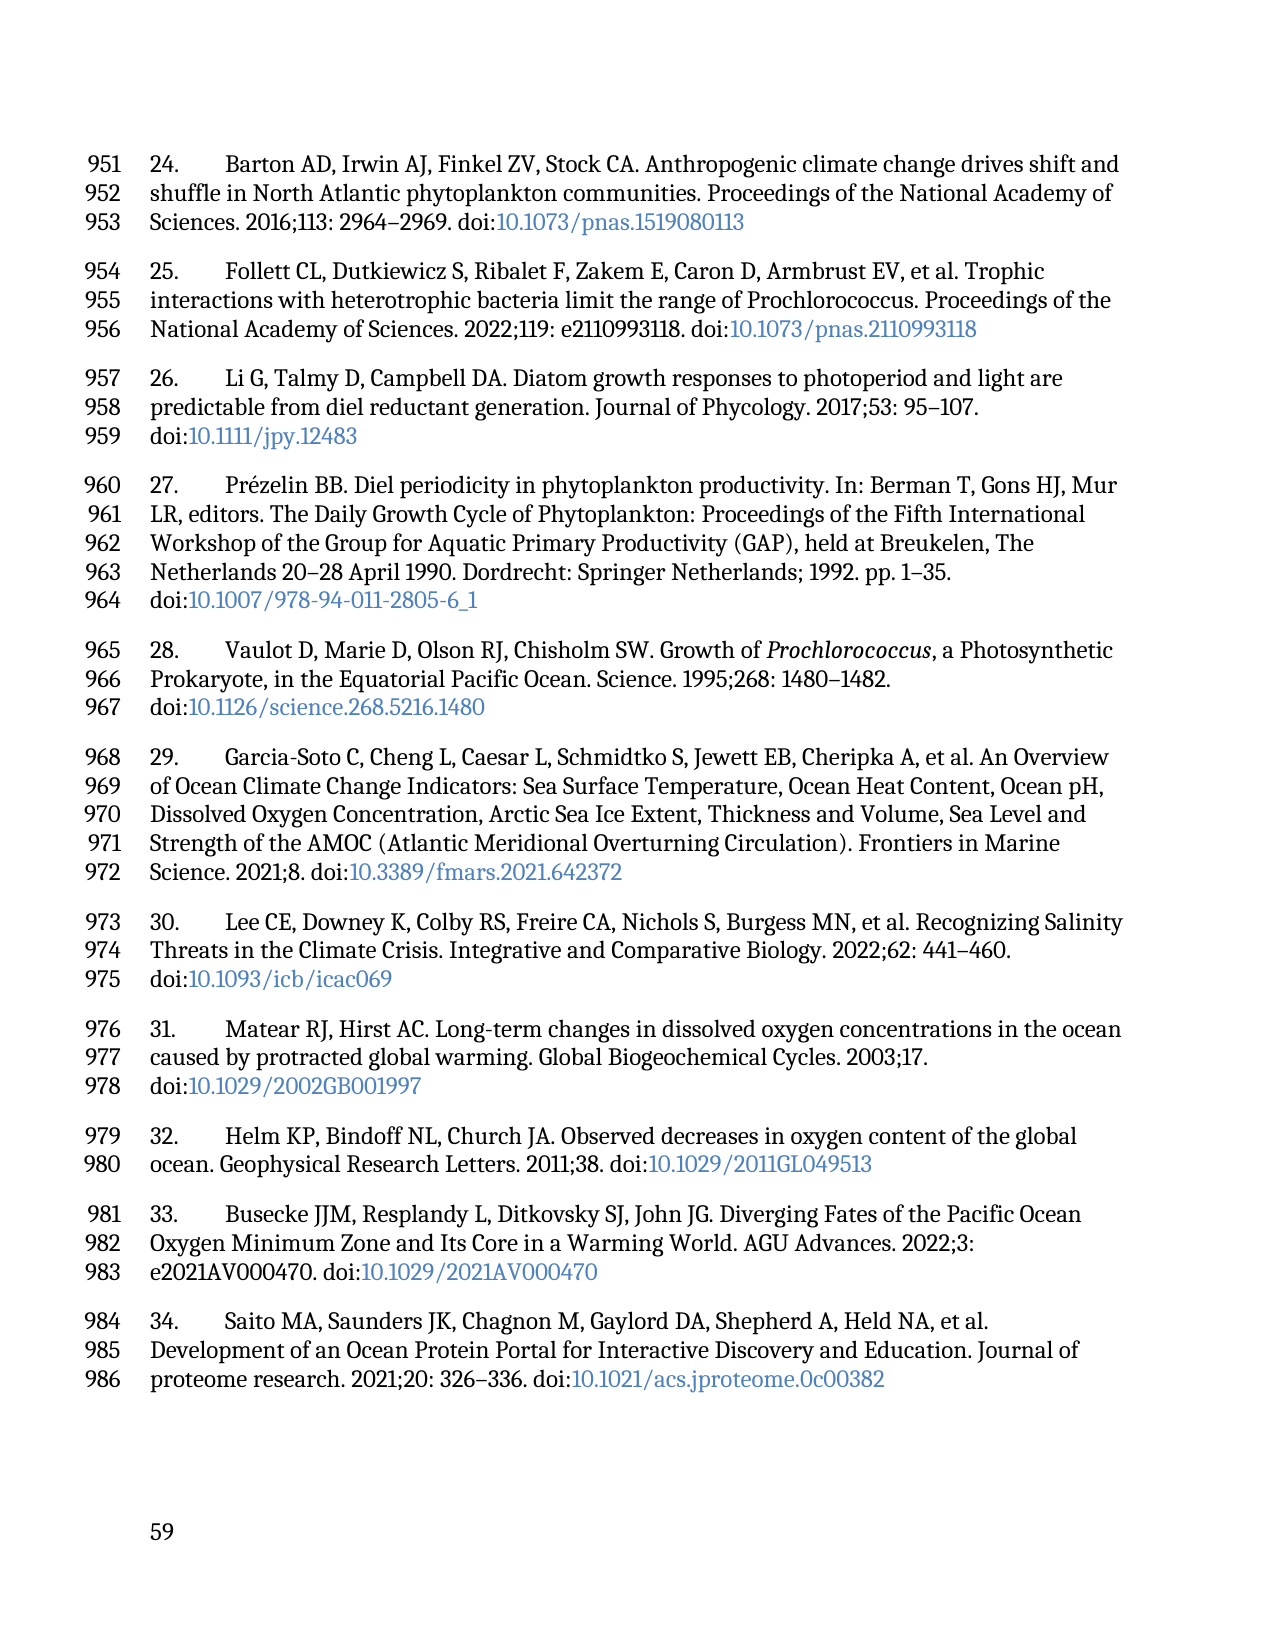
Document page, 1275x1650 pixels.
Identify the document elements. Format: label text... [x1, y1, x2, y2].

text 26. Li G, Talmy D, Campbell DA. Diatom growth responses to photoperiod and light are predictable from diel reductant generation. Journal of Phycology. 2017;53: 95–107. doi:10.1111/jpy.12483 [150, 364, 1125, 450]
text 32. Helm KP, Bindoff NL, Church JA. Observed decreases in oxygen content of the global ocean. Geophysical Research Letters. 2011;38. doi:10.1029/2011GL049513 [150, 1122, 1125, 1179]
text 27. Prézelin BB. Diel periodicity in phytoplankton productivity. In: Berman T, Gons HJ, Mur LR, editors. The Daily Growth Cycle of Phytoplankton: Proceedings of the Fifth International Workshop of the Group for Aquatic Primary Productivity (GAP), held at Breukelen, The Netherlands 20–28 April 1990. Dordrecht: Springer Netherlands; 1992. pp. 1–35. doi:10.1007/978-94-011-2805-6_1 [150, 471, 1125, 615]
text 33. Busecke JJM, Resplandy L, Ditkovsky SJ, John JG. Diverging Fates of the Pacific Ocean Oxygen Minimum Zone and Its Core in a Warming World. AGU Advances. 2022;3: e2021AV000470. doi:10.1029/2021AV000470 [150, 1200, 1125, 1286]
text 34. Saito MA, Saunders JK, Chagnon M, Gaylord DA, Shepherd A, Held NA, et al. Development of an Ocean Protein Portal for Interactive Discovery and Education. Journal of proteome research. 2021;20: 326–336. doi:10.1021/acs.jproteome.0c00382 [150, 1307, 1125, 1393]
text 28. Vaulot D, Marie D, Olson RJ, Chisholm SW. Growth of Prochlorococcus, a Photosynthetic Prokaryote, in the Equatorial Pacific Ocean. Science. 1995;268: 1480–1482. doi:10.1126/science.268.5216.1480 [150, 636, 1125, 722]
text 30. Lee CE, Downey K, Colby RS, Freire CA, Nichols S, Burgess MN, et al. Recognizing Salinity Threats in the Climate Crisis. Integrative and Comparative Biology. 2022;62: 441–460. doi:10.1093/icb/icac069 [150, 907, 1125, 994]
text 31. Matear RJ, Hirst AC. Long-term changes in dissolved oxygen concentrations in the ocean caused by protracted global warming. Global Biogeochemical Cycles. 2003;17. doi:10.1029/2002GB001997 [150, 1014, 1125, 1101]
text 24. Barton AD, Irwin AJ, Finkel ZV, Stock CA. Anthropogenic climate change drives shift and shuffle in North Atlantic phytoplankton communities. Proceedings of the National Academy of Sciences. 2016;113: 2964–2969. doi:10.1073/pnas.1519080113 [150, 150, 1125, 236]
text 25. Follett CL, Dutkiewicz S, Ribalet F, Zakem E, Caron D, Armbrust EV, et al. Trophic interactions with heterotrophic bacteria limit the range of Prochlorococcus. Proceedings of the National Academy of Sciences. 2022;119: e2110993118. doi:10.1073/pnas.2110993118 [150, 257, 1125, 343]
text 29. Garcia-Soto C, Cheng L, Caesar L, Schmidtko S, Jewett EB, Cheripka A, et al. An Overview of Ocean Climate Change Indicators: Sea Surface Temperature, Ocean Heat Content, Ocean pH, Dissolved Oxygen Concentration, Arctic Sea Ice Extent, Thickness and Volume, Sea Level and Strength of the AMOC (Atlantic Meridional Overturning Circulation). Frontiers in Marine Science. 2021;8. doi:10.3389/fmars.2021.642372 [150, 743, 1125, 887]
